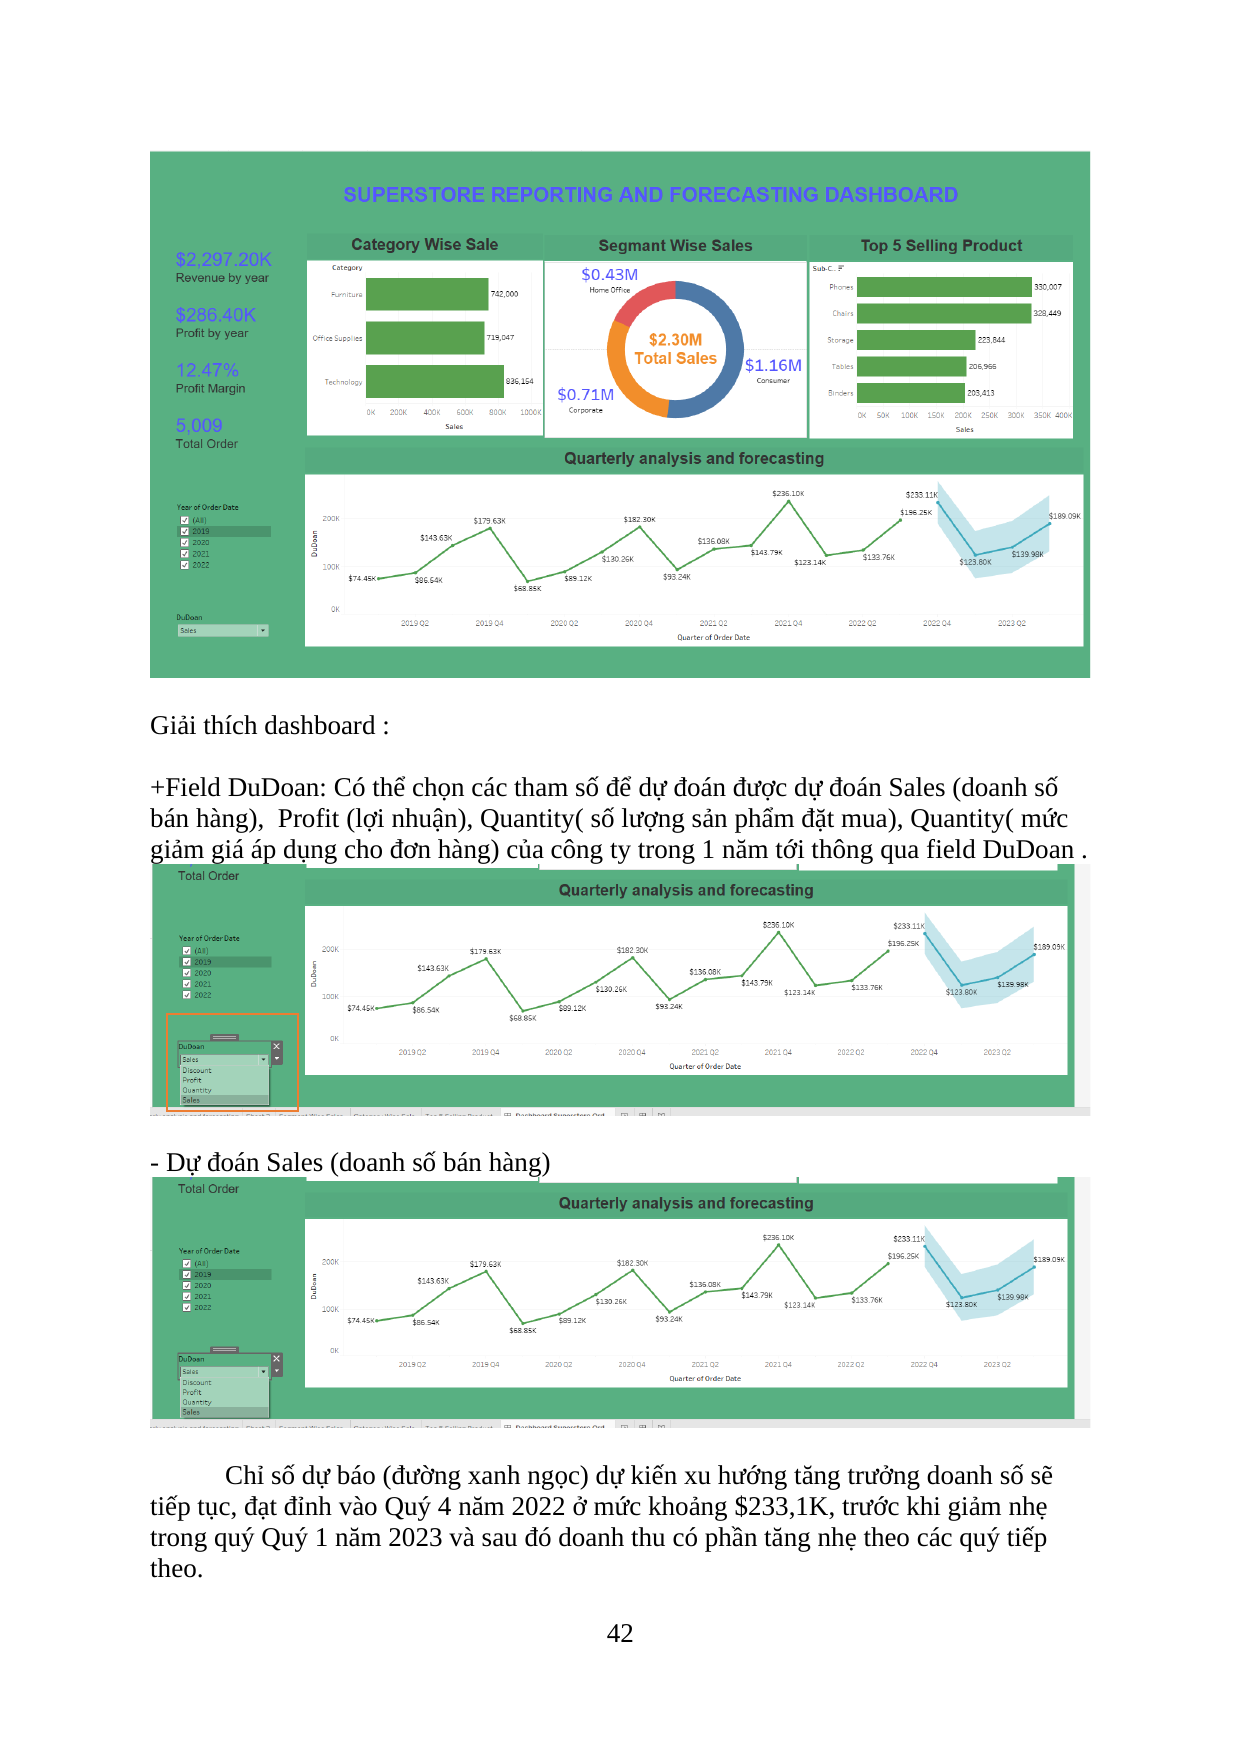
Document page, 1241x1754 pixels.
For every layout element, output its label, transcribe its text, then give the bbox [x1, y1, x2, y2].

text Giải thích dashboard : [150, 709, 1090, 740]
text +Field DuDoan: Có thể chọn các tham số để dự đoán được dự đoán Sales (doanh số bán hàng), Profit (lợi nhuận), Quantity( số lượng sản phẩm đặt mua), Quantity( mức giảm giá áp dụng cho đơn hàng) của công ty trong 1 năm tới thông qua field DuDoan . [150, 771, 1090, 864]
text - Dự đoán Sales (doanh số bán hàng) [150, 1146, 1090, 1177]
picture [150, 864, 1091, 1116]
picture [150, 1177, 1091, 1428]
picture [150, 150, 1091, 678]
text Chỉ số dự báo (đường xanh ngọc) dự kiến xu hướng tăng trưởng doanh số sẽ tiếp tục, đạt đỉnh vào Quý 4 năm 2022 ở mức khoảng $233,1K, trước khi giảm nhẹ trong quý Quý 1 năm 2023 và sau đó doanh thu có phần tăng nhẹ theo các quý tiếp theo. [150, 1459, 1090, 1584]
